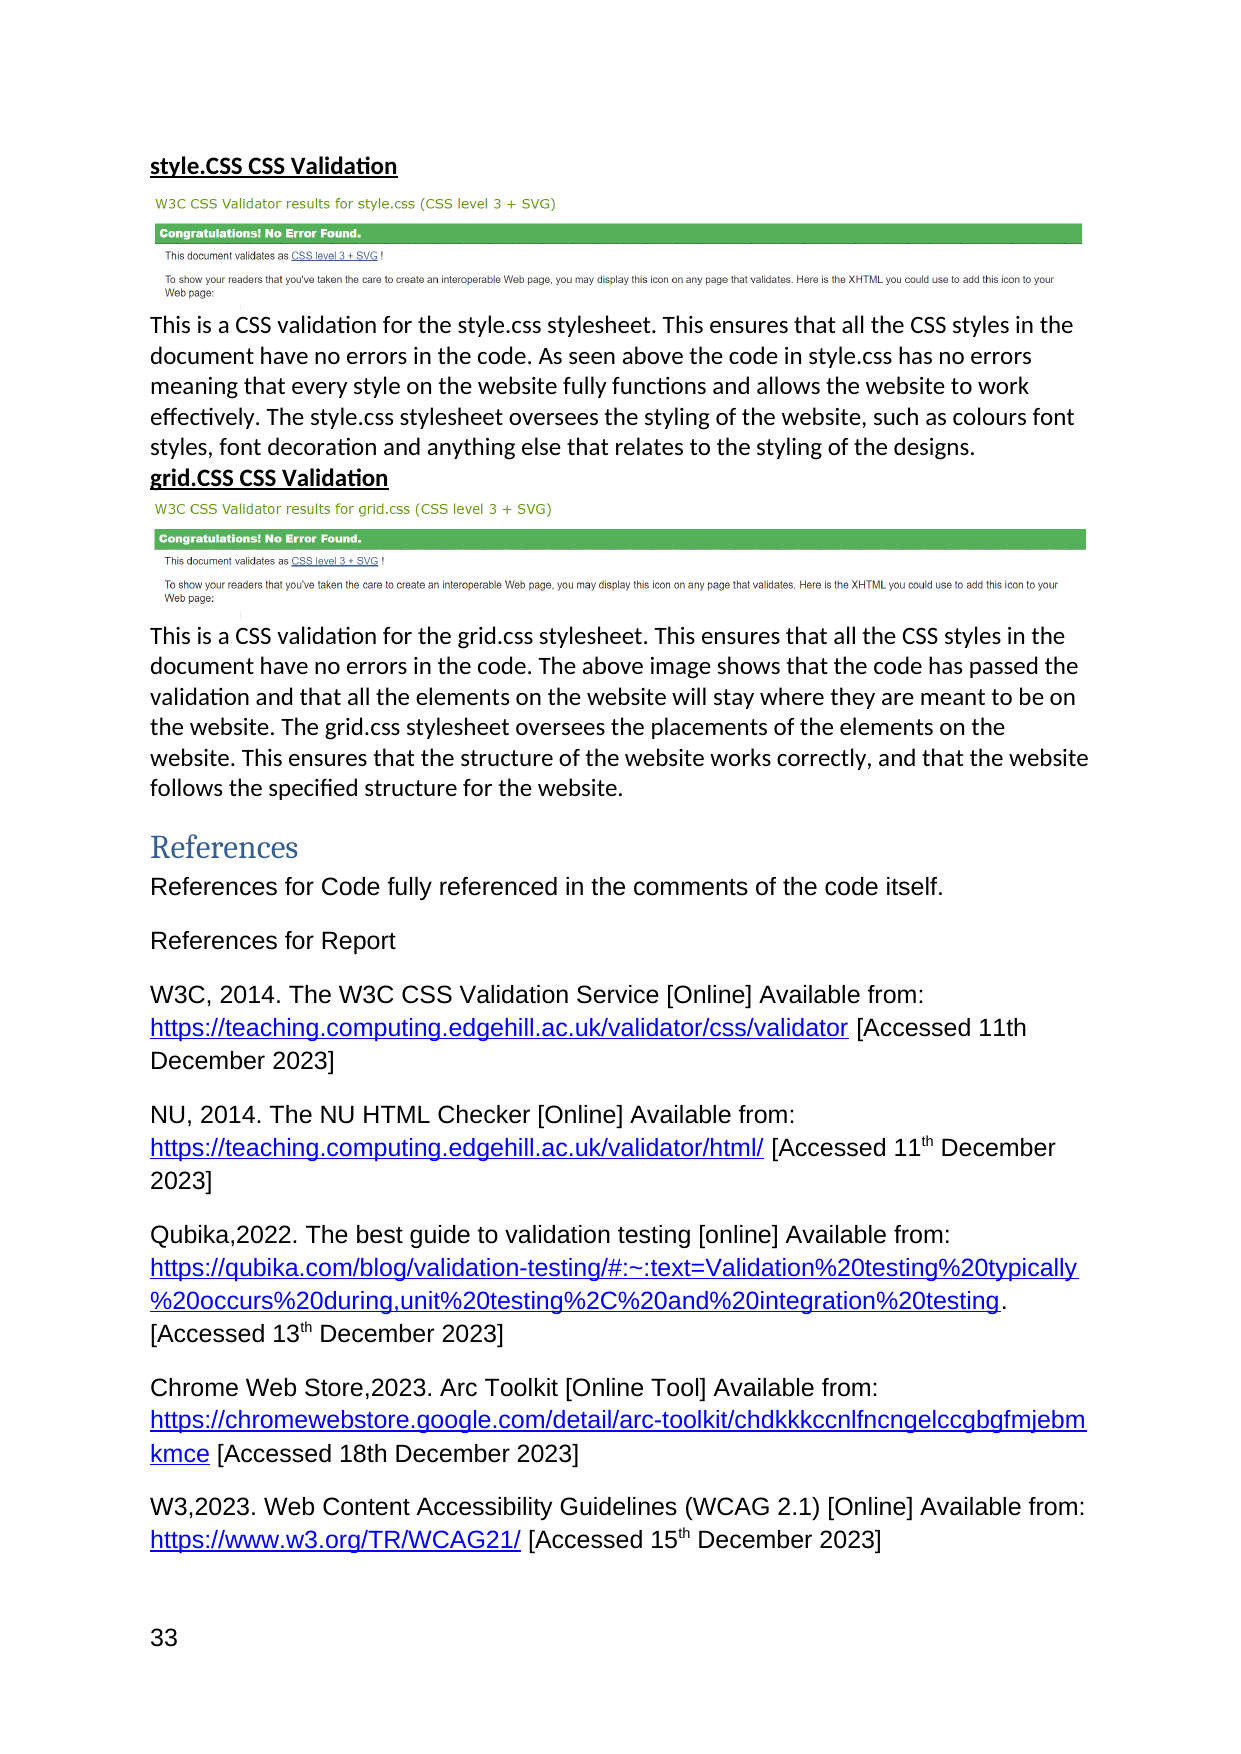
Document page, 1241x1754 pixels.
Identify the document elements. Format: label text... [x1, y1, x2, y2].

picture [150, 492, 1091, 620]
picture [150, 180, 1091, 310]
text This is a CSS validation for the grid.css stylesheet. This ensures that all the CSS styles in the document have no errors in the code. The above image shows that the code has passed the validation and that all the elements on the website will stay where they are meant to be on the website. The grid.css stylesheet oversees the placements of the elements on the website. This ensures that the structure of the website works correctly, and that the website follows the specified structure for the website. [150, 620, 1090, 803]
text This is a CSS validation for the style.css stylesheet. This ensures that all the CSS styles in the document have no errors in the code. As seen above the code in style.css has no errors meaning that every style on the website fully functions and allows the website to work effectively. The style.css stylesheet oversees the styling of the website, such as colours font styles, font decoration and anything else that relates to the styling of the designs. [150, 310, 1090, 462]
text grid.CSS CSS Validation [150, 462, 1090, 492]
text style.CSS CSS Validation [150, 150, 1090, 180]
